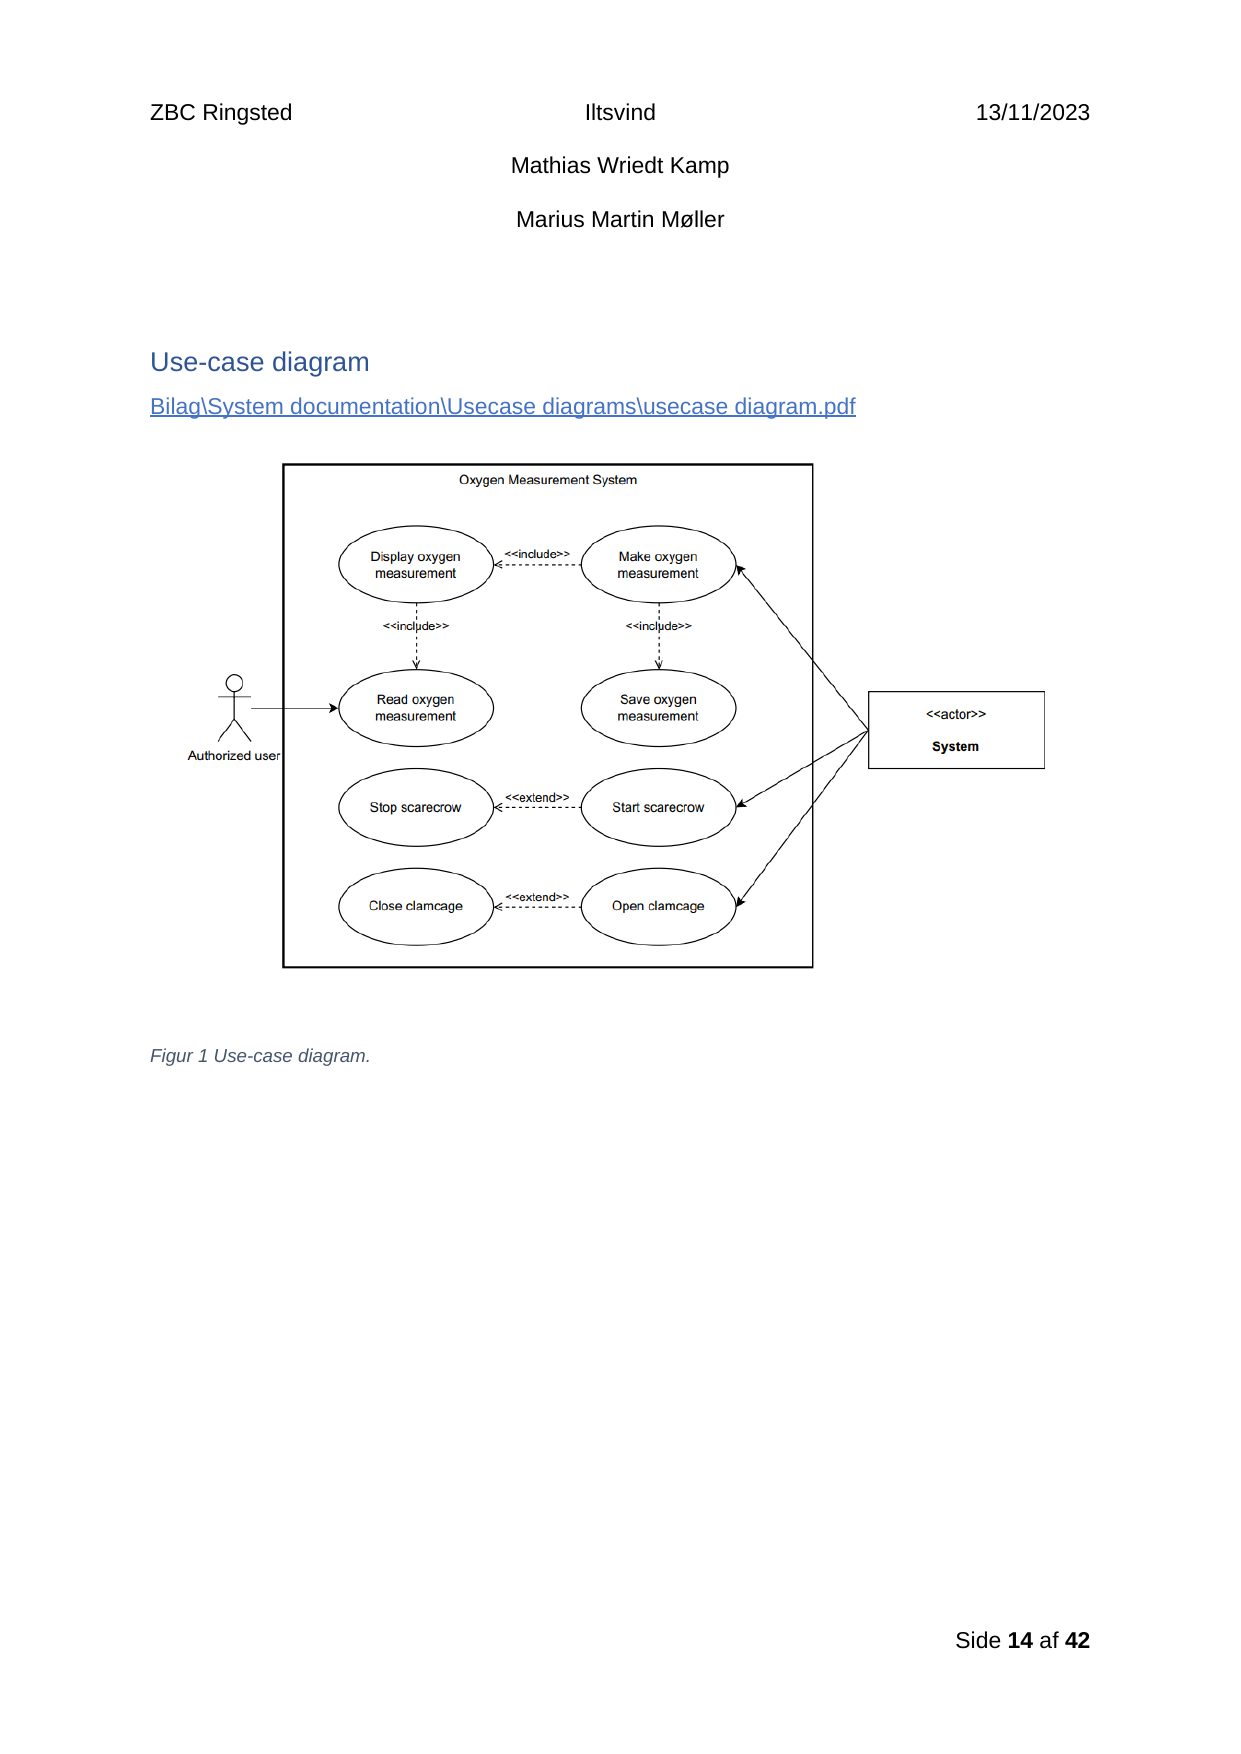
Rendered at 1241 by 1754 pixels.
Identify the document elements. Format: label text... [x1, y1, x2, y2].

text Bilag\System documentation\Usecase diagrams\usecase diagram.pdf [150, 393, 1090, 419]
subtitle Use-case diagram [150, 346, 1090, 377]
picture [150, 448, 1091, 1016]
text Figur 1 Use-case diagram. [150, 1045, 1090, 1067]
